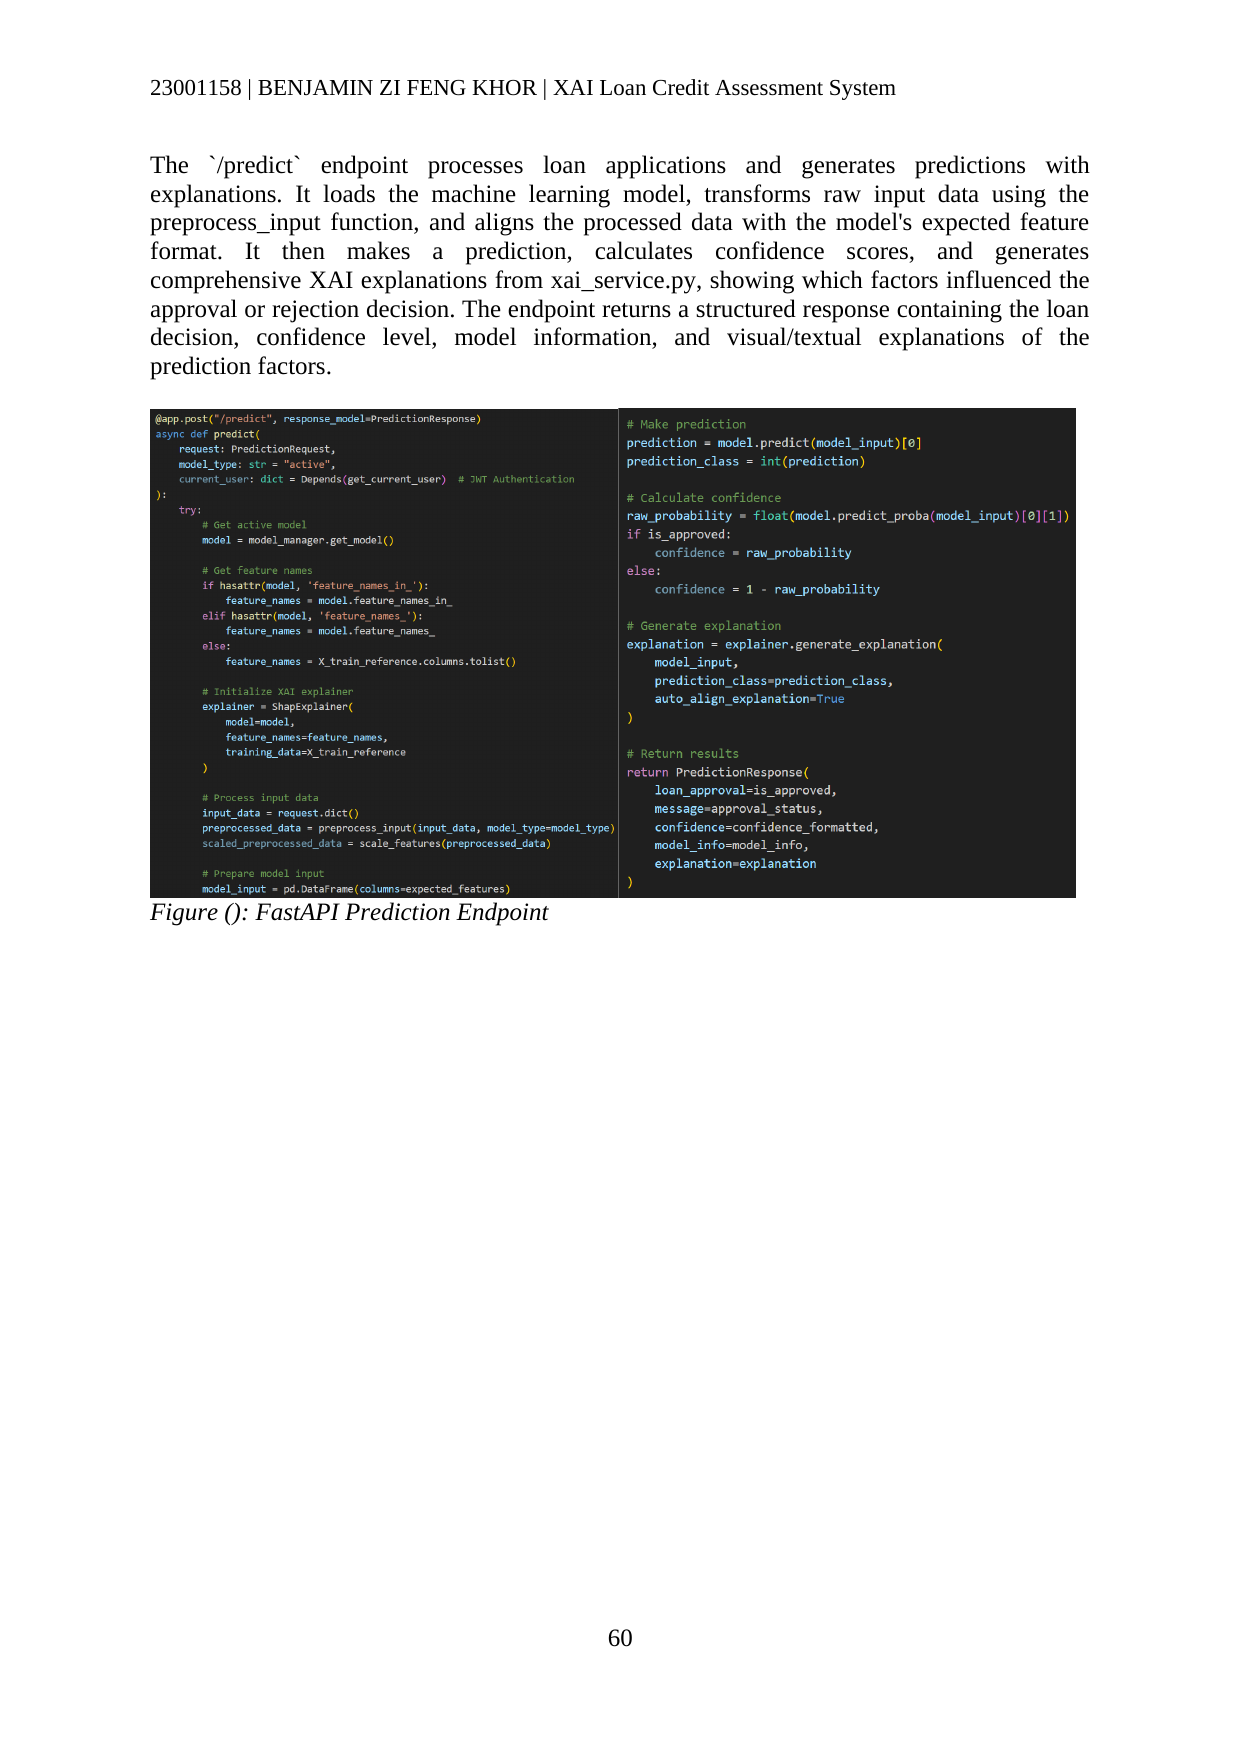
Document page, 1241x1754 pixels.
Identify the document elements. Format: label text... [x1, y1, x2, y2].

text The `/predict` endpoint processes loan applications and generates predictions with explanations. It loads the machine learning model, transforms raw input data using the preprocess_input function, and aligns the processed data with the model's expected feature format. It then makes a prediction, calculates confidence scores, and generates comprehensive XAI explanations from xai_service.py, showing which factors influenced the approval or rejection decision. The endpoint returns a structured response containing the loan decision, confidence level, model information, and visual/textual explanations of the prediction factors. [150, 150, 1090, 380]
picture [150, 408, 1076, 898]
text Figure (): FastAPI Prediction Endpoint [150, 897, 1090, 926]
